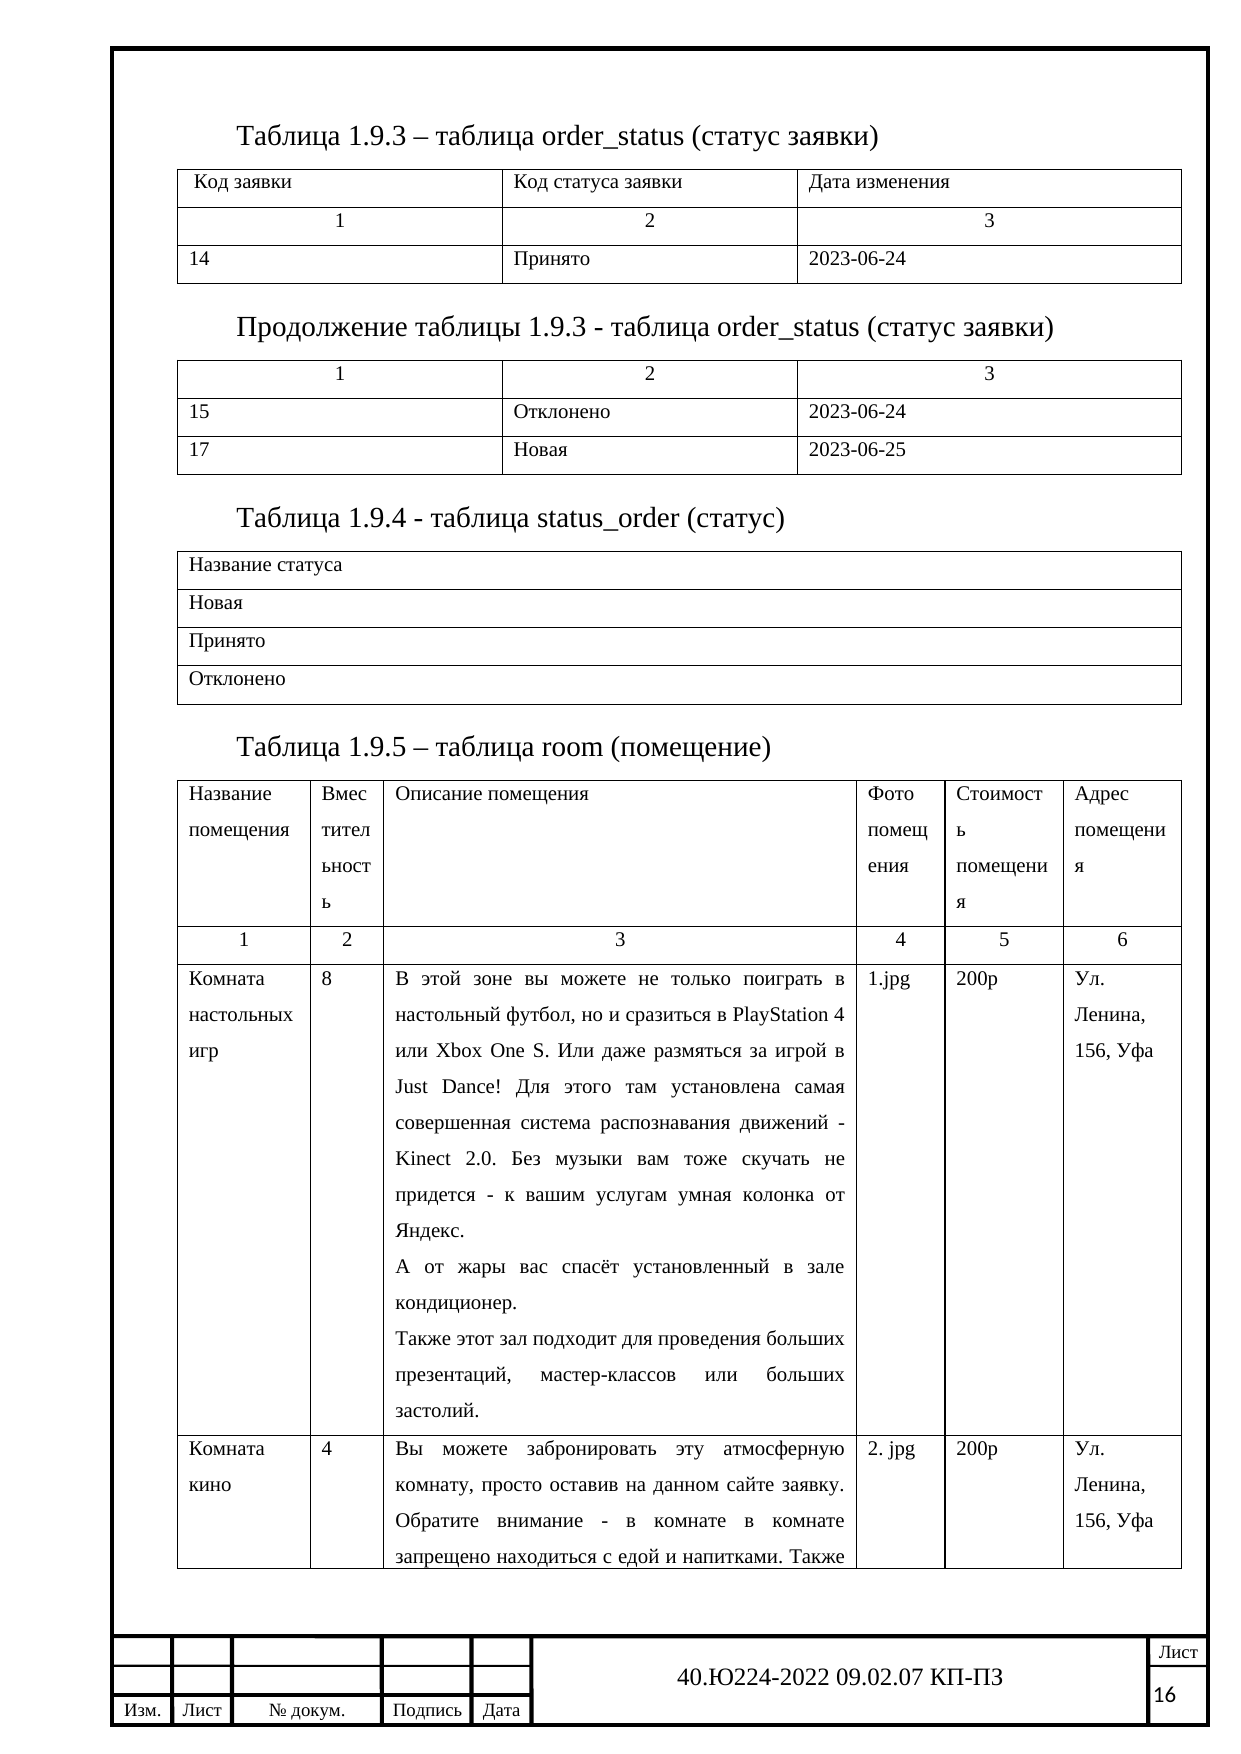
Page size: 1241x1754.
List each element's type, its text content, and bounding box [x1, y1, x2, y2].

table_header Фото помещения [857, 781, 944, 926]
table_cell Комната настольных игр [178, 965, 310, 1435]
table_cell 1.jpg [857, 965, 944, 1435]
table_cell 5 [946, 927, 1063, 964]
text Таблица 1.9.4 - таблица status_order (статус) [177, 500, 1181, 534]
table_cell Ул. Ленина, 156, Уфа [1064, 965, 1181, 1435]
table_cell 2 [311, 927, 383, 964]
table_header 1 [178, 361, 502, 398]
table_cell Новая [178, 590, 1181, 627]
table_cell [1064, 1436, 1181, 1568]
table_cell Комната кино [178, 1436, 310, 1568]
table_header 3 [798, 361, 1181, 398]
table_cell 2. jpg [857, 1436, 944, 1568]
table_cell 1 [178, 927, 310, 964]
table_cell 2023-06-24 [798, 399, 1181, 436]
table_cell Новая [503, 437, 797, 474]
table_cell 2 [503, 208, 797, 245]
table_cell 3 [384, 927, 856, 964]
table_cell 4 [311, 1436, 383, 1568]
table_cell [384, 1436, 856, 1568]
table_cell 4 [857, 927, 944, 964]
table_header Код статуса заявки [503, 170, 797, 207]
table_cell 14 [178, 246, 502, 283]
table_header Дата изменения [798, 170, 1181, 207]
table_cell 2023-06-25 [798, 437, 1181, 474]
table_cell 15 [178, 399, 502, 436]
table_cell В этой зоне вы можете не только поиграть в настольный футбол, но и сразиться в PlayStation 4 или Xbox One S. Или даже размяться за игрой в Just Dance! Для этого там установлена самая совершенная система распознавания движений - Kinect 2.0. Без музыки вам тоже скучать не придется - к вашим услугам умная колонка от Яндекс. А от жары вас спасёт установленный в зале кондиционер. Также этот зал подходит для проведения больших презентаций, мастер-классов или больших застолий. [384, 965, 856, 1435]
table_cell Отклонено [503, 399, 797, 436]
table_header Вместительность [311, 781, 383, 926]
table_cell 17 [178, 437, 502, 474]
text Таблица 1.9.3 – таблица order_status (статус заявки) [177, 118, 1181, 152]
table_cell 3 [798, 208, 1181, 245]
table_header Код заявки [178, 170, 502, 207]
table_header Название статуса [178, 552, 1181, 589]
table_cell 200р [946, 965, 1063, 1435]
table_cell Принято [178, 628, 1181, 665]
table_cell 200р [946, 1436, 1063, 1568]
text Таблица 1.9.5 – таблица room (помещение) [177, 729, 1181, 763]
table_header 2 [503, 361, 797, 398]
table_cell 1 [178, 208, 502, 245]
table_header Название помещения [178, 781, 310, 926]
table_cell Принято [503, 246, 797, 283]
table_cell 2023-06-24 [798, 246, 1181, 283]
text Продолжение таблицы 1.9.3 - таблица order_status (статус заявки) [177, 309, 1181, 343]
table_cell Отклонено [178, 666, 1181, 703]
table_header Описание помещения [384, 781, 856, 926]
table_header Стоимость помещения [946, 781, 1063, 926]
table_header Адрес помещения [1064, 781, 1181, 926]
table_cell 8 [311, 965, 383, 1435]
table_cell 6 [1064, 927, 1181, 964]
